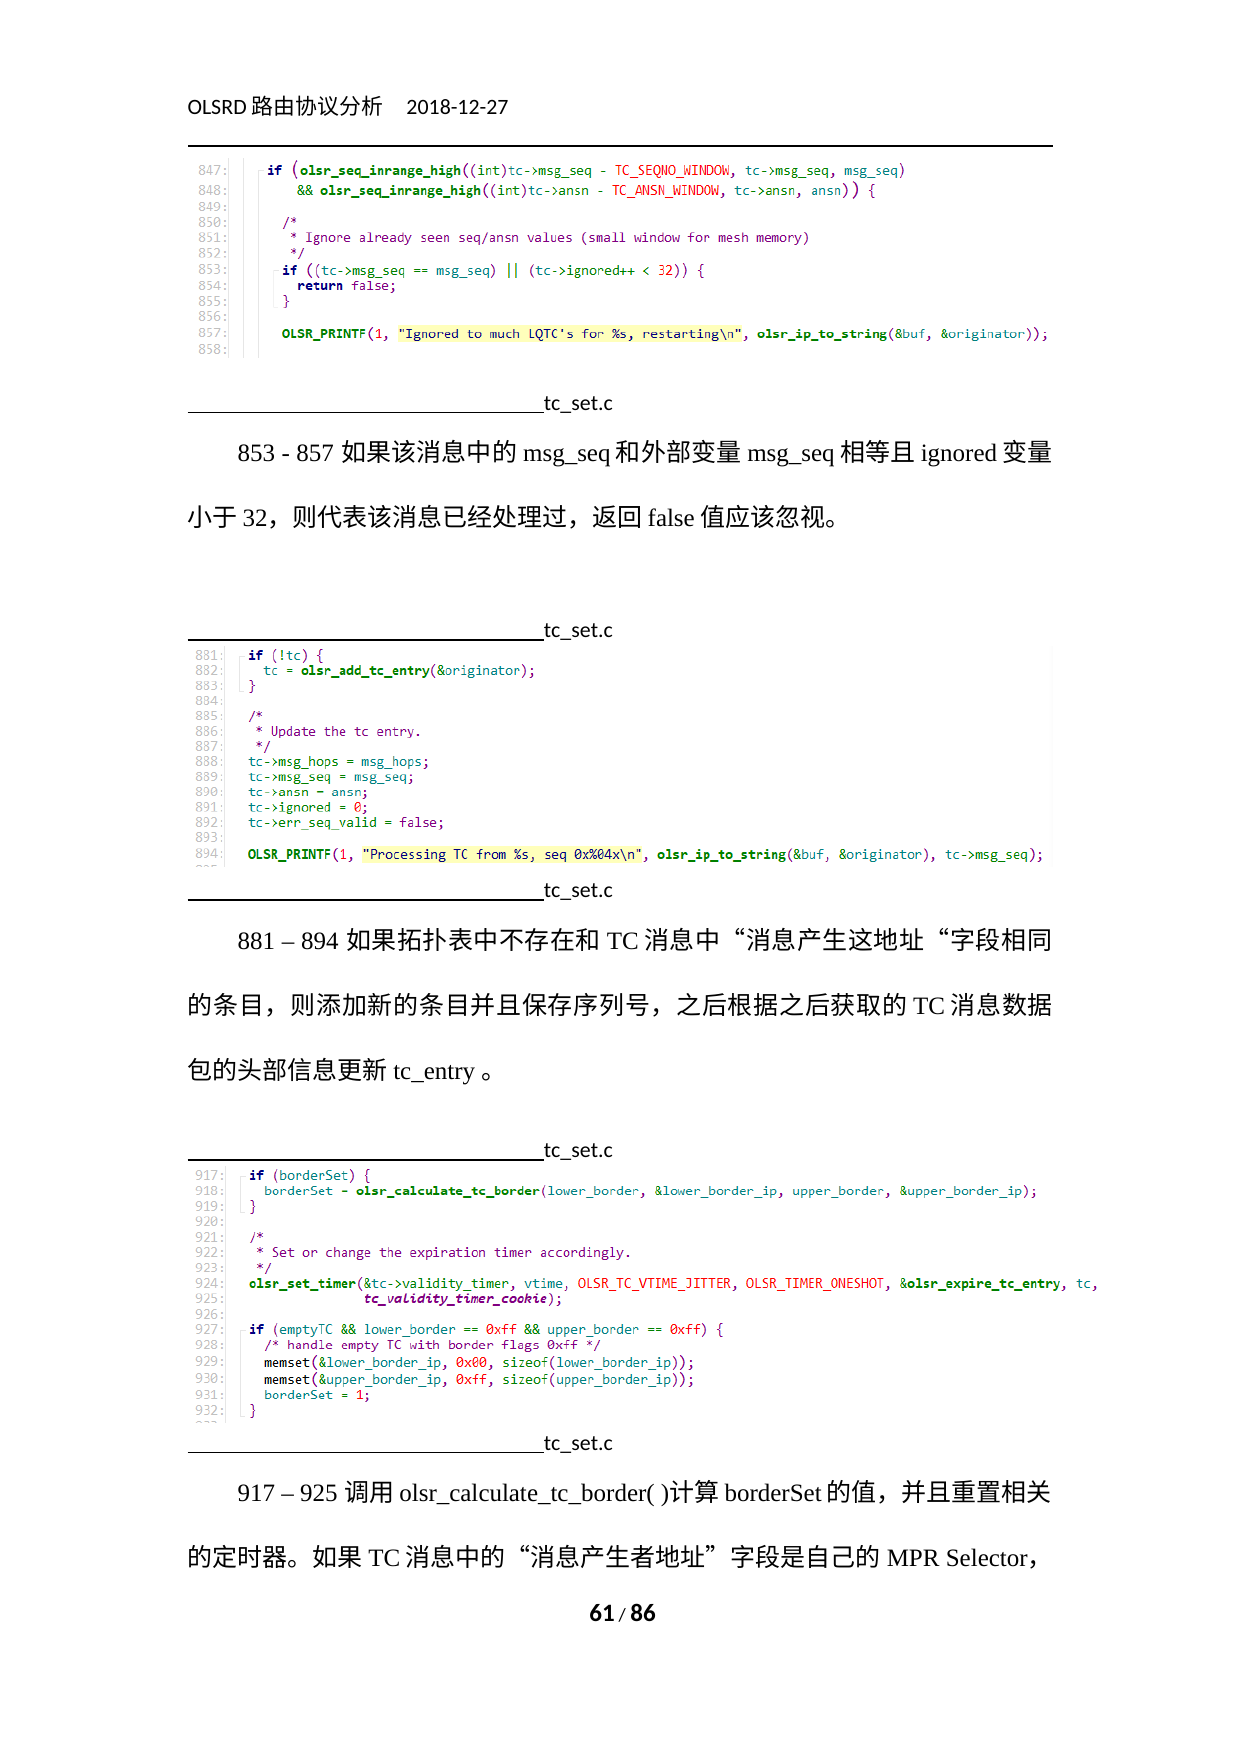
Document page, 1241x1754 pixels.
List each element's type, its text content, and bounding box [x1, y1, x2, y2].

text tc_set.c [187, 1133, 1053, 1166]
picture [187, 158, 1053, 358]
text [187, 1458, 1053, 1588]
text tc_set.c [187, 613, 1053, 646]
text tc_set.c [187, 873, 1053, 906]
text tc_set.c [187, 1426, 1053, 1458]
text tc_set.c [187, 386, 1053, 418]
text 881 – 894 如果拓扑表中不存在和TC消息中“消息产生这地址“字段相同的条目，则添加新的条目并且保存序列号，之后根据之后获取的TC消息数据包的头部信息更新 tc_entry 。 [187, 906, 1053, 1101]
text 853 - 857 如果该消息中的msg_seq和外部变量msg_seq相等且ignored变量小于32，则代表该消息已经处理过，返回false值应该忽视。 [187, 418, 1053, 548]
picture [187, 1166, 1103, 1423]
picture [187, 646, 1053, 867]
